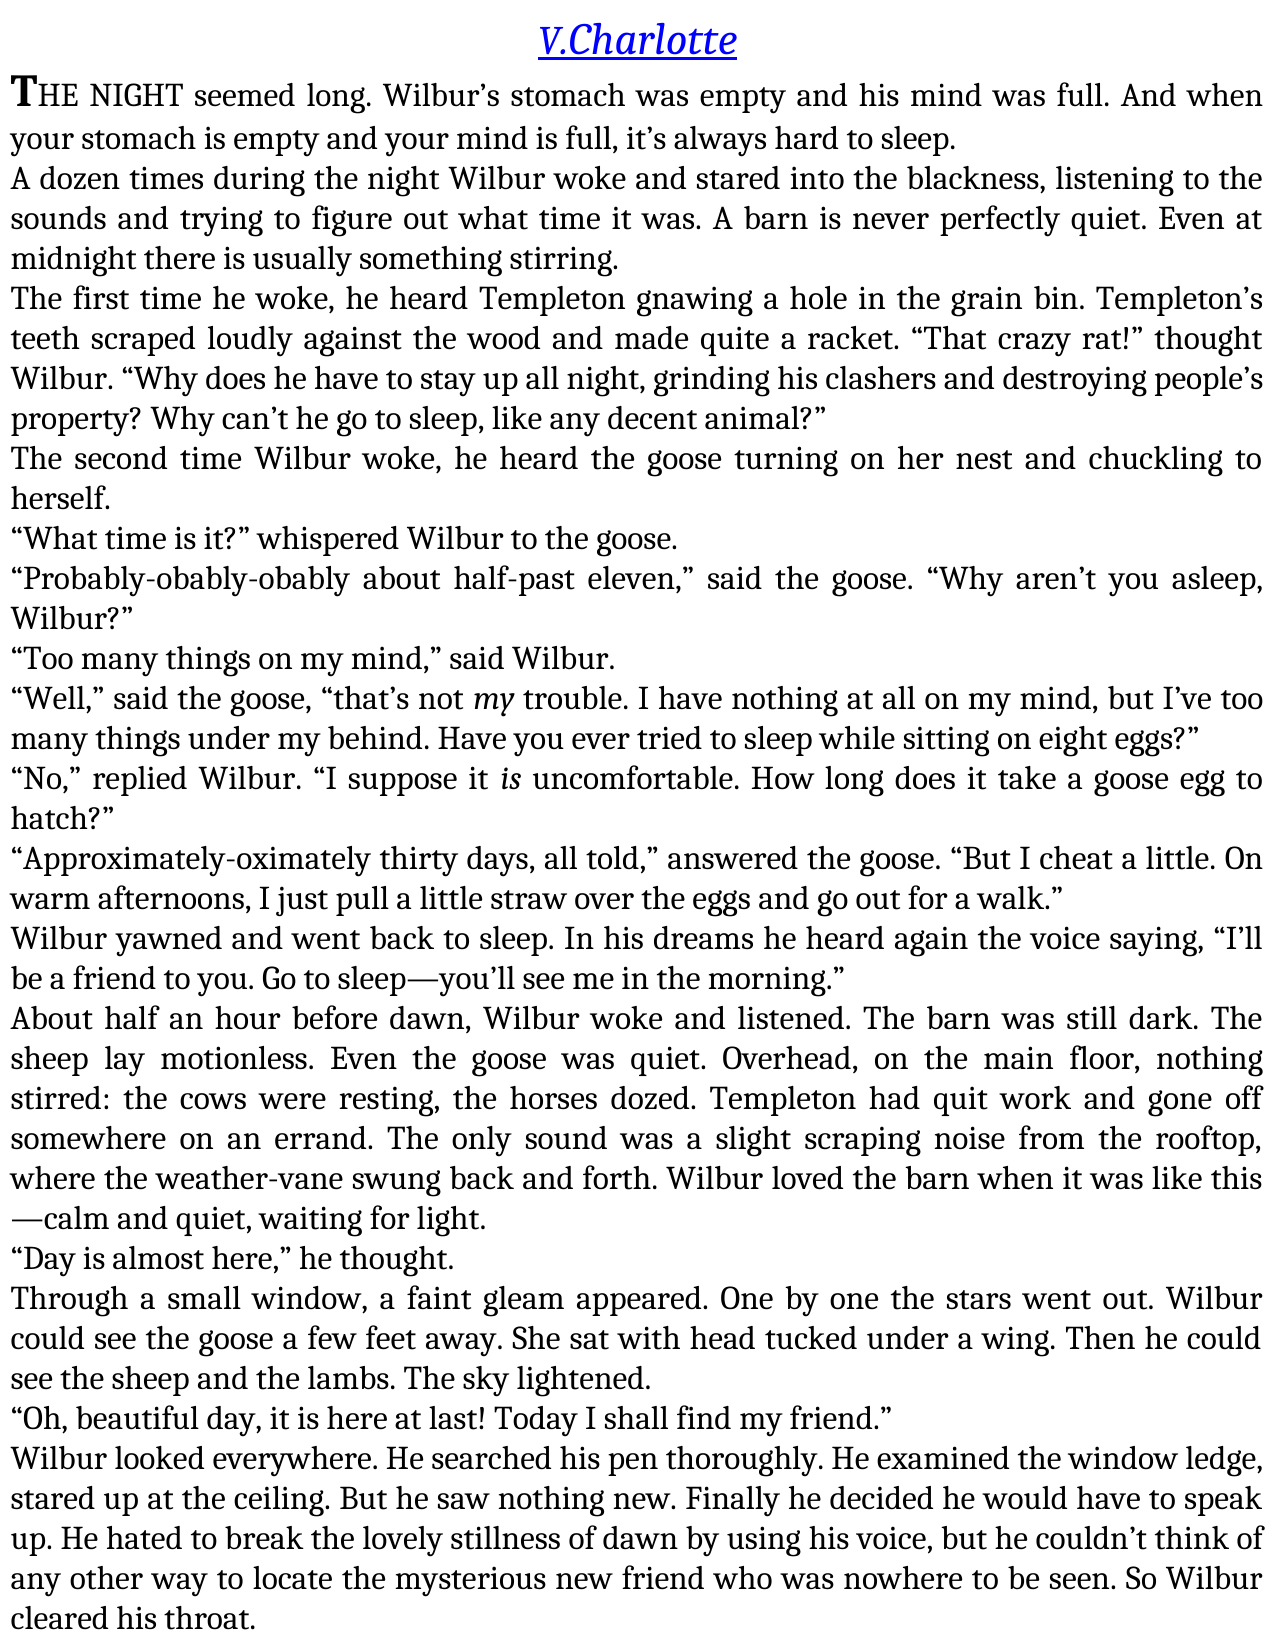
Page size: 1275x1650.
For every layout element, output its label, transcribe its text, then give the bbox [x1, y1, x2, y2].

text “Day is almost here,” he thought. [10, 1238, 1264, 1278]
text The second time Wilbur woke, he heard the goose turning on her nest and chuckling to herself. [10, 438, 1264, 518]
text “No,” replied Wilbur. “I suppose it is uncomfortable. How long does it take a goose egg to hatch?” [10, 758, 1264, 838]
text “Oh, beautiful day, it is here at last! Today I shall find my friend.” [10, 1398, 1264, 1438]
text Wilbur looked everywhere. He searched his pen thoroughly. He examined the window ledge, stared up at the ceiling. But he saw nothing new. Finally he decided he would have to speak up. He hated to break the lovely stillness of dawn by using his voice, but he couldn’t think of any other way to locate the mysterious new friend who was nowhere to be seen. So Wilbur cleared his throat. [10, 1438, 1264, 1638]
text THE NIGHT seemed long. Wilbur’s stomach was empty and his mind was full. And when your stomach is empty and your mind is full, it’s always hard to sleep. [10, 65, 1264, 158]
text Wilbur yawned and went back to sleep. In his dreams he heard again the voice saying, “I’ll be a friend to you. Go to sleep—you’ll see me in the morning.” [10, 918, 1264, 998]
text “Probably-obably-obably about half-past eleven,” said the goose. “Why aren’t you asleep, Wilbur?” [10, 558, 1264, 638]
text A dozen times during the night Wilbur woke and stared into the blackness, listening to the sounds and trying to figure out what time it was. A barn is never perfectly quiet. Even at midnight there is usually something stirring. [10, 158, 1264, 278]
text The first time he woke, he heard Templeton gnawing a hole in the grain bin. Templeton’s teeth scraped loudly against the wood and made quite a racket. “That crazy rat!” thought Wilbur. “Why does he have to stay up all night, grinding his clashers and destroying people’s property? Why can’t he go to sleep, like any decent animal?” [10, 278, 1264, 438]
text “Well,” said the goose, “that’s not my trouble. I have nothing at all on my mind, but I’ve too many things under my behind. Have you ever tried to sleep while sitting on eight eggs?” [10, 678, 1264, 758]
subtitle V.Charlotte [10, 10, 1264, 65]
text “What time is it?” whispered Wilbur to the goose. [10, 518, 1264, 558]
text About half an hour before dawn, Wilbur woke and listened. The barn was still dark. The sheep lay motionless. Even the goose was quiet. Overhead, on the main floor, nothing stirred: the cows were resting, the horses dozed. Templeton had quit work and gone off somewhere on an errand. The only sound was a slight scraping noise from the rooftop, where the weather-vane swung back and forth. Wilbur loved the barn when it was like this—calm and quiet, waiting for light. [10, 998, 1264, 1238]
text “Approximately-oximately thirty days, all told,” answered the goose. “But I cheat a little. On warm afternoons, I just pull a little straw over the eggs and go out for a walk.” [10, 838, 1264, 918]
text “Too many things on my mind,” said Wilbur. [10, 638, 1264, 678]
text Through a small window, a faint gleam appeared. One by one the stars went out. Wilbur could see the goose a few feet away. She sat with head tucked under a wing. Then he could see the sheep and the lambs. The sky lightened. [10, 1278, 1264, 1398]
